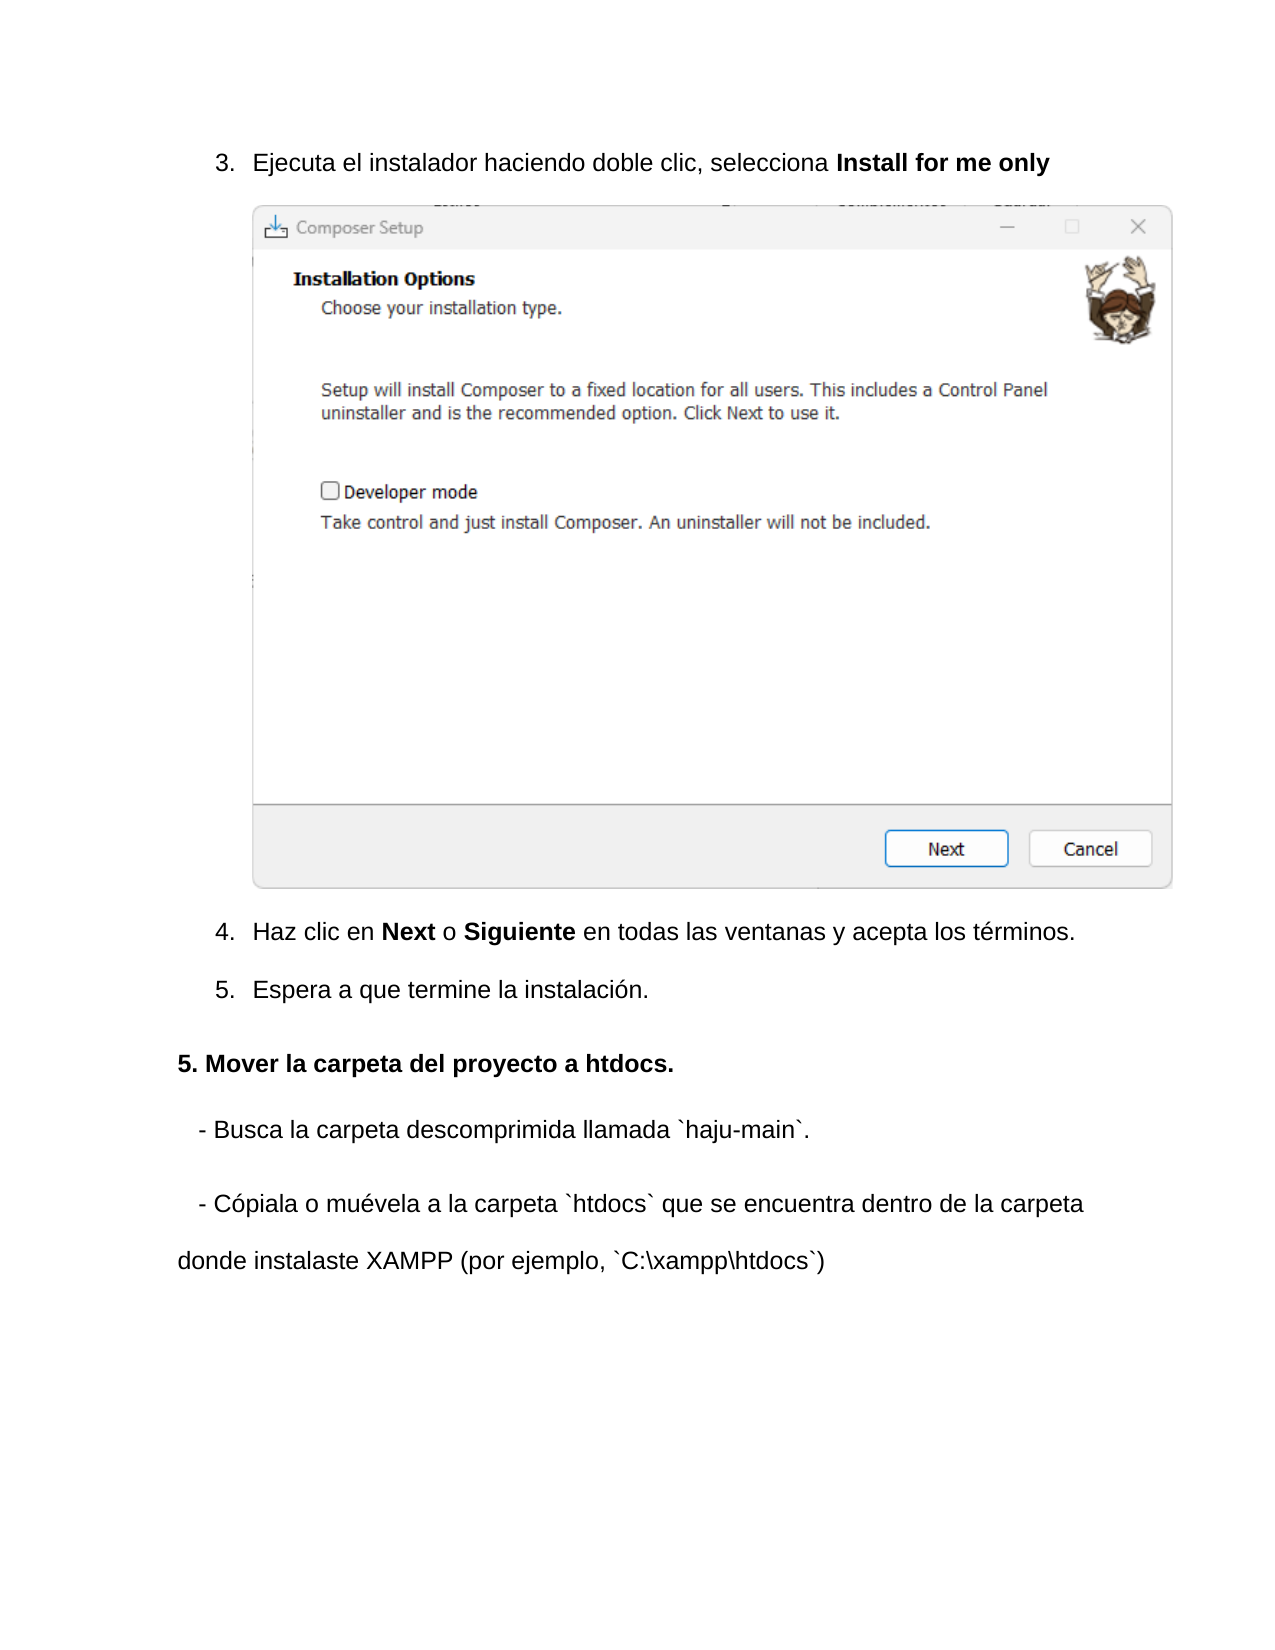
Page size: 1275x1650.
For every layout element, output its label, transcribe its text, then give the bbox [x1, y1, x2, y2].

text - Cópiala o muévela a la carpeta `htdocs` que se encuentra dentro de la carpeta donde instalaste XAMPP (por ejemplo, `C:\xampp\htdocs`) [177, 1189, 1098, 1275]
text - Busca la carpeta descomprimida llamada `haju-main`. [177, 1114, 1098, 1143]
list Haz clic en Next o Siguiente en todas las ventanas y acepta los términos. [215, 917, 1098, 946]
subtitle 5. Mover la carpeta del proyecto a htdocs. [177, 1049, 1098, 1077]
picture [252, 205, 1173, 889]
list Espera a que termine la instalación. [215, 974, 1098, 1003]
